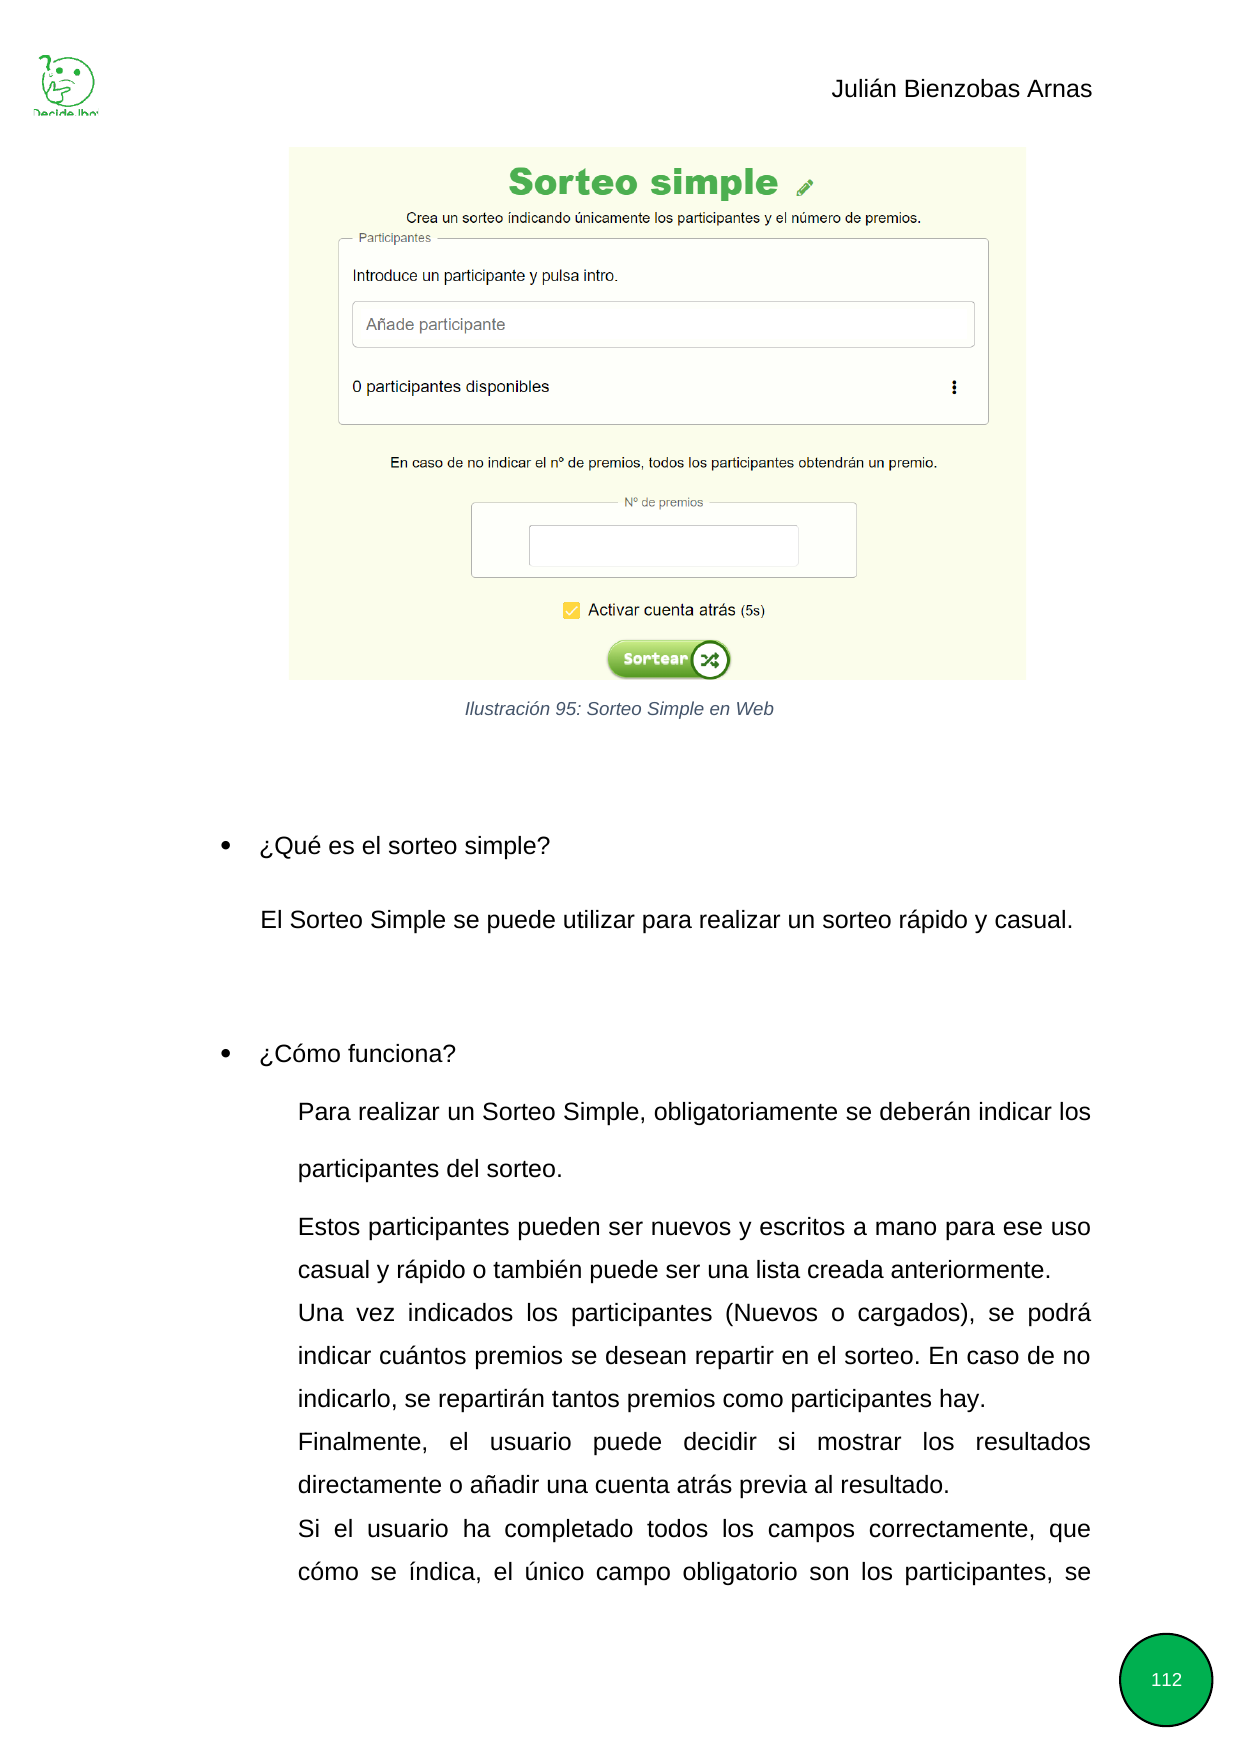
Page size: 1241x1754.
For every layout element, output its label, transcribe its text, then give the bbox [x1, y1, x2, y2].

picture [32, 55, 99, 114]
list Finalmente, el usuario puede decidir si mostrar los resultados directamente o añadir una cuenta atrás previa al resultado. [298, 1427, 1092, 1499]
text Ilustración 95: Sorteo Simple en Web [148, 698, 1092, 719]
list Estos participantes pueden ser nuevos y escritos a mano para ese uso casual y rápido o también puede ser una lista creada anteriormente. [298, 1212, 1092, 1283]
list ¿Qué es el sorteo simple? [221, 831, 1092, 859]
list ¿Cómo funciona? [221, 1039, 1092, 1068]
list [298, 1513, 1092, 1585]
text El Sorteo Simple se puede utilizar para realizar un sorteo rápido y casual. [223, 905, 1092, 934]
list Una vez indicados los participantes (Nuevos o cargados), se podrá indicar cuántos premios se desean repartir en el sorteo. En caso de no indicarlo, se repartirán tantos premios como participantes hay. [298, 1298, 1092, 1413]
list Para realizar un Sorteo Simple, obligatoriamente se deberán indicar los participantes del sorteo. [298, 1097, 1092, 1183]
picture [288, 147, 1027, 680]
